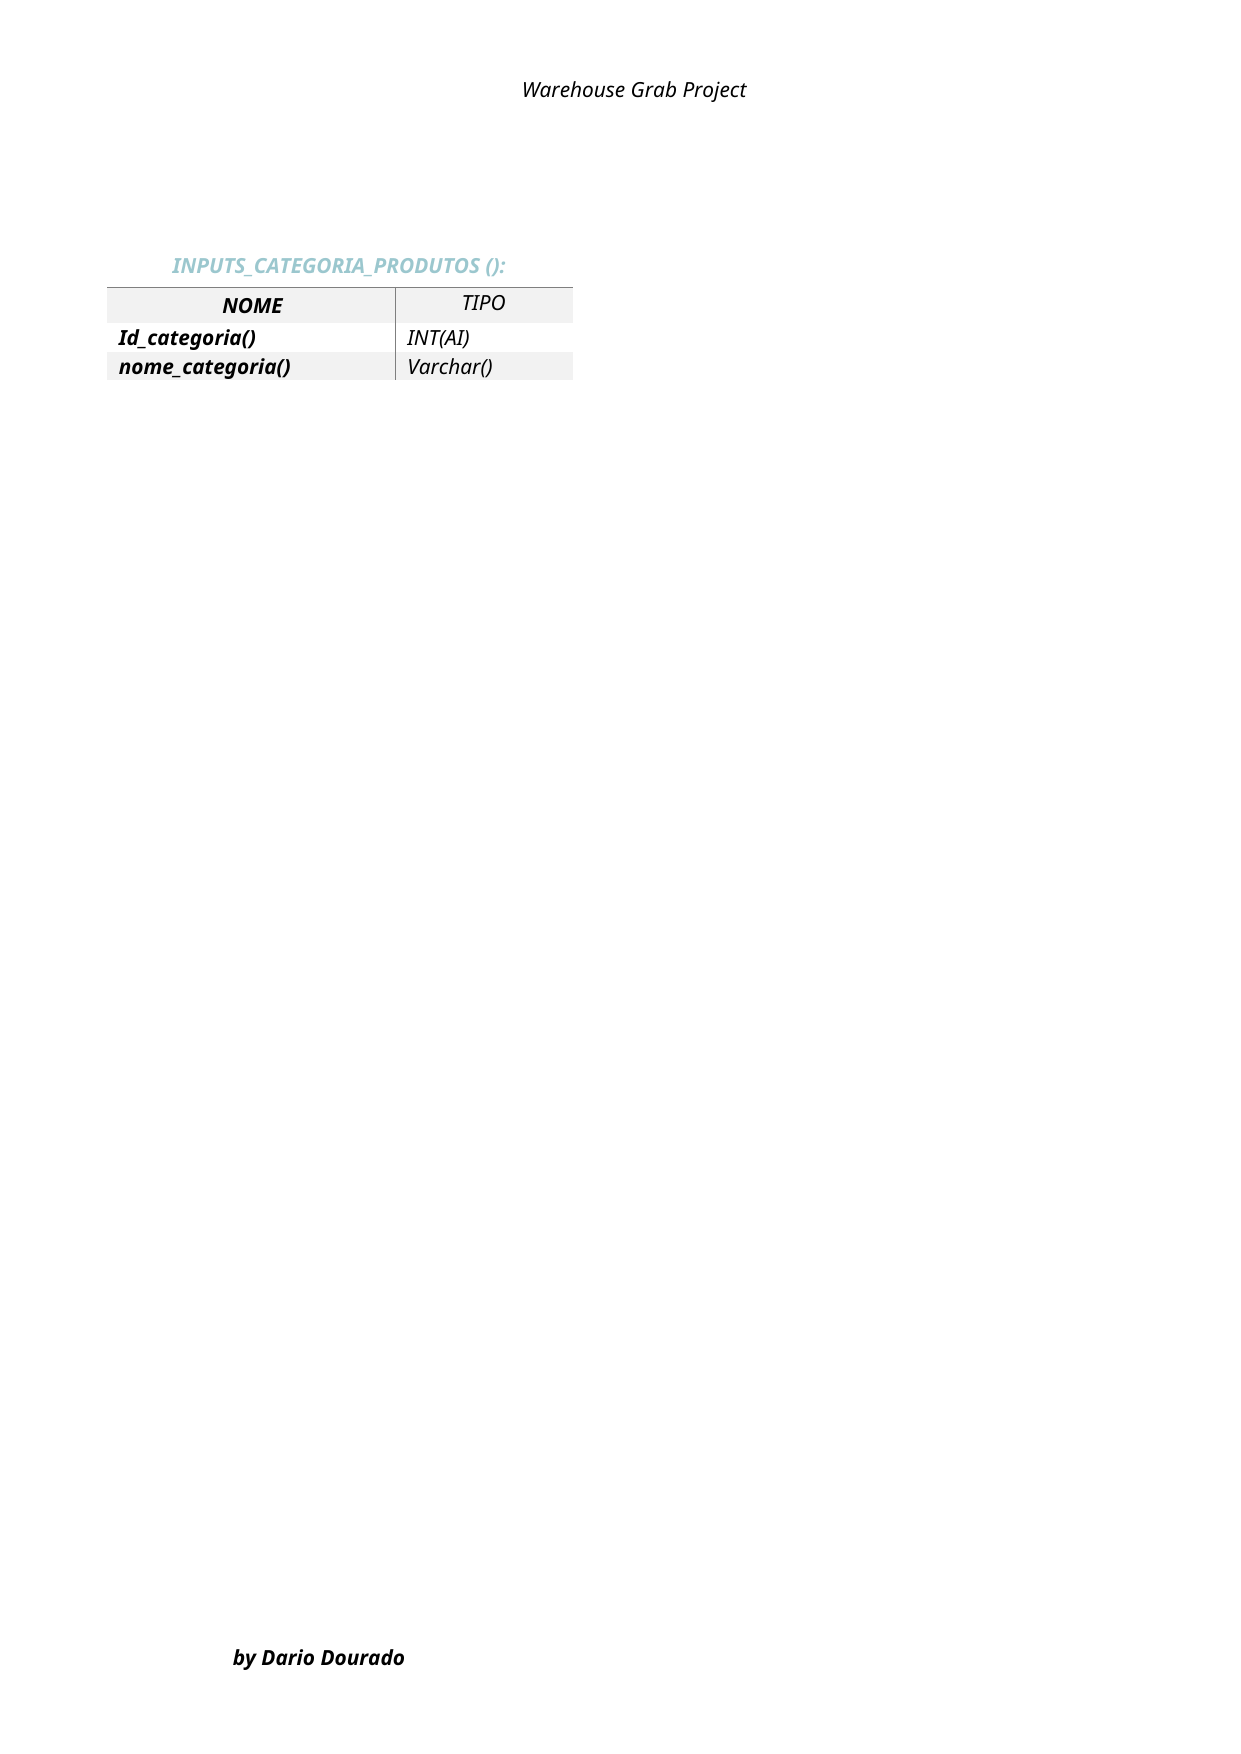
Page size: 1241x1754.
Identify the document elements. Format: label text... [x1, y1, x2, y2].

table_cell NOME [107, 288, 395, 323]
table_cell TIPO [396, 288, 573, 323]
table_cell Id_categoria() [107, 323, 395, 352]
table_cell nome_categoria() [107, 352, 395, 380]
table_cell INT(AI) [396, 323, 573, 352]
table_header inputs_categoria_produtos (): [107, 251, 573, 287]
table_cell Varchar() [396, 352, 573, 380]
